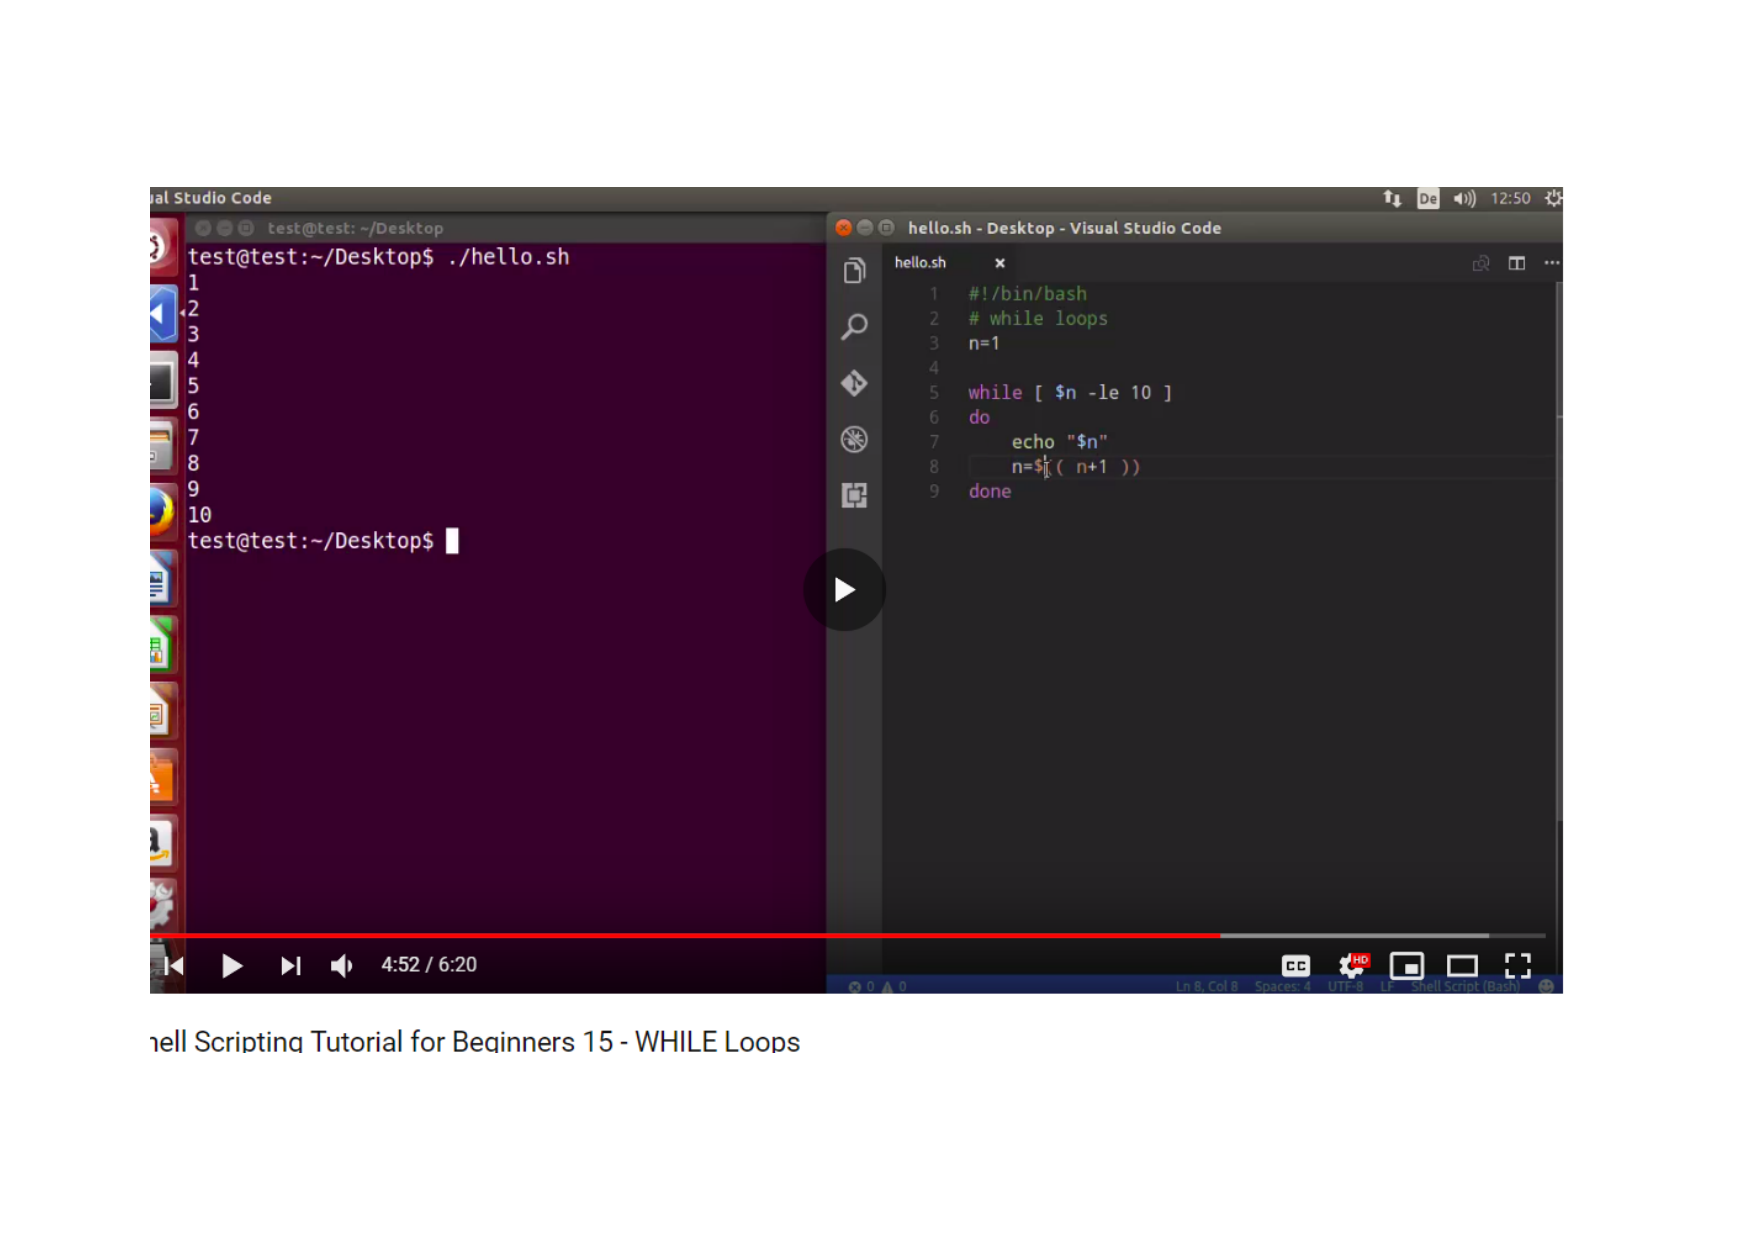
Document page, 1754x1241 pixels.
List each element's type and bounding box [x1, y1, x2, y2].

picture [150, 187, 1573, 1053]
